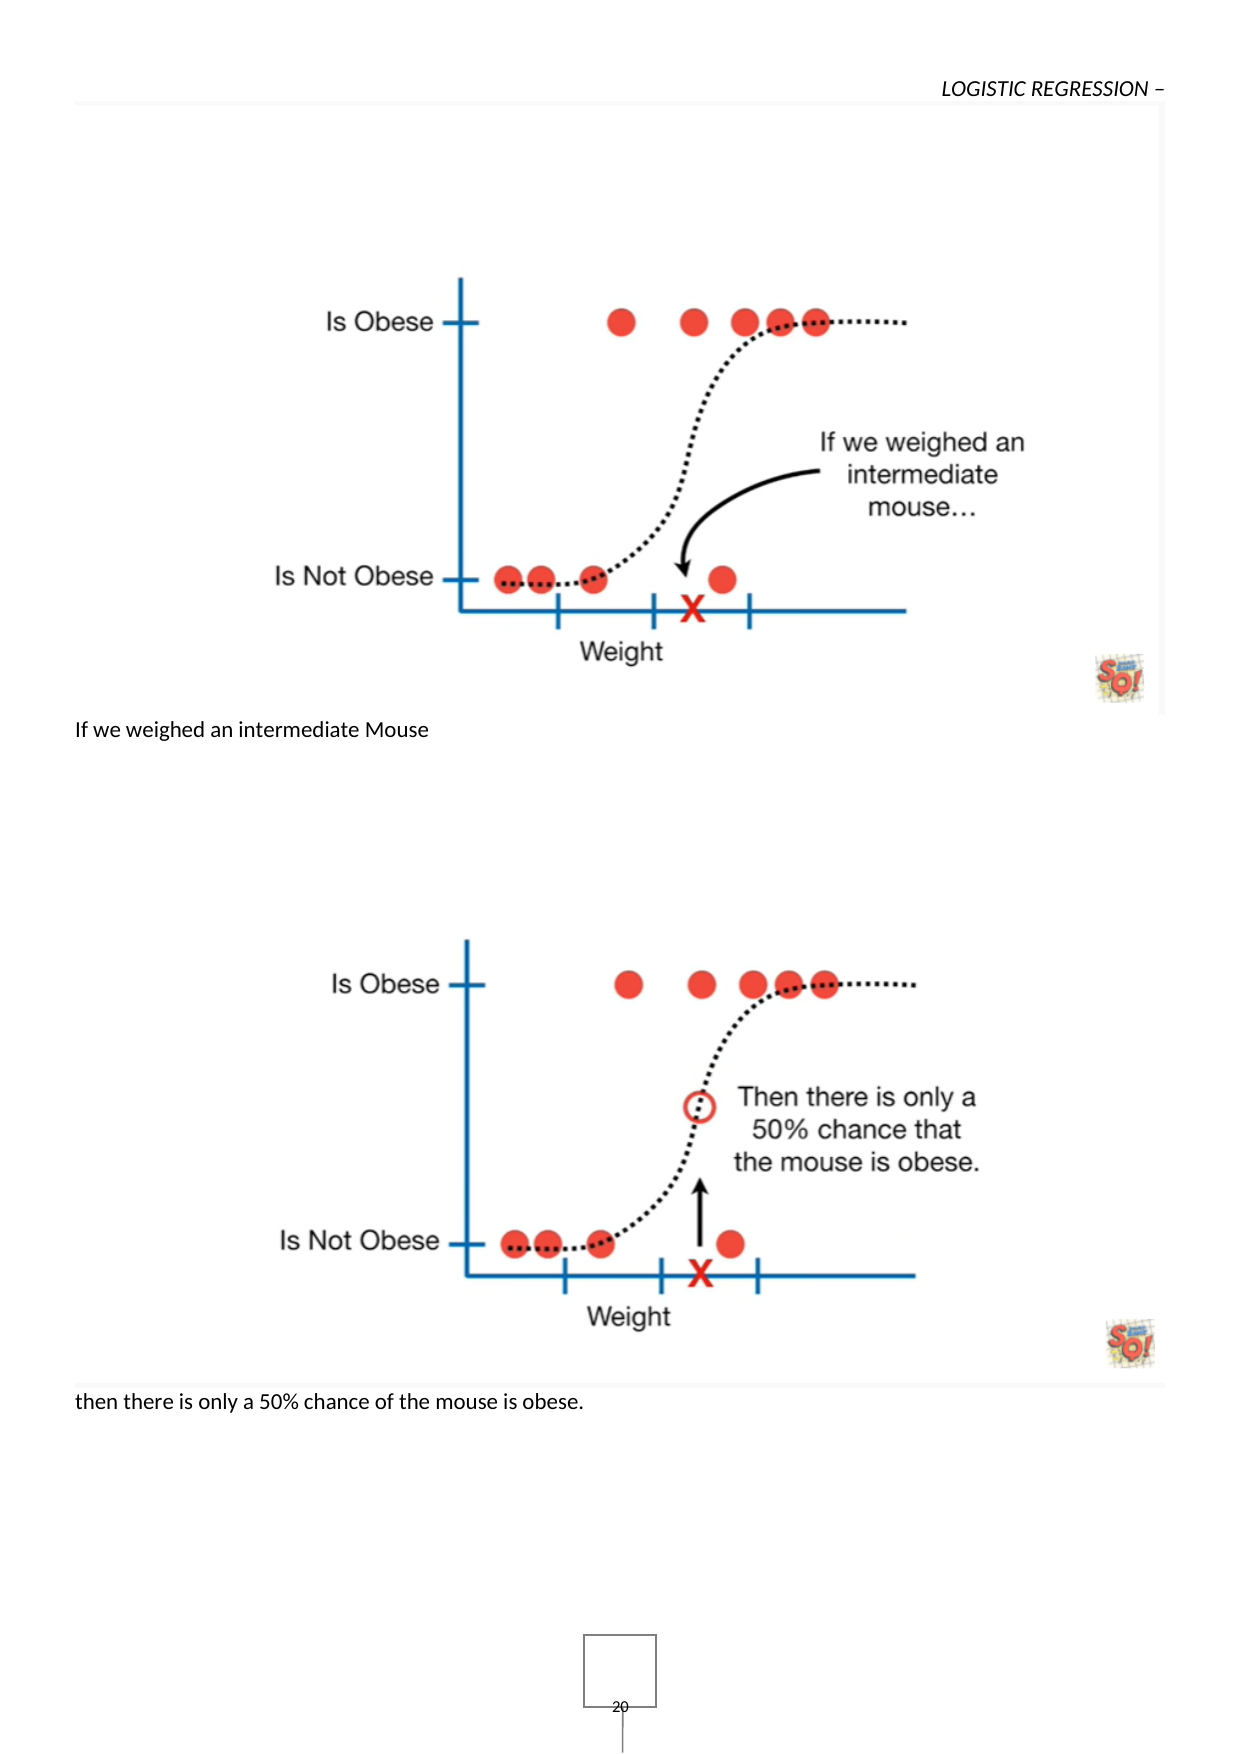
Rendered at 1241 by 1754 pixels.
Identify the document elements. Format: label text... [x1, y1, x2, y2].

picture [75, 771, 1166, 1388]
text If we weighed an intermediate Mouse [75, 715, 1165, 743]
text then there is only a 50% chance of the mouse is obese. [75, 1388, 1165, 1415]
picture [75, 101, 1166, 715]
